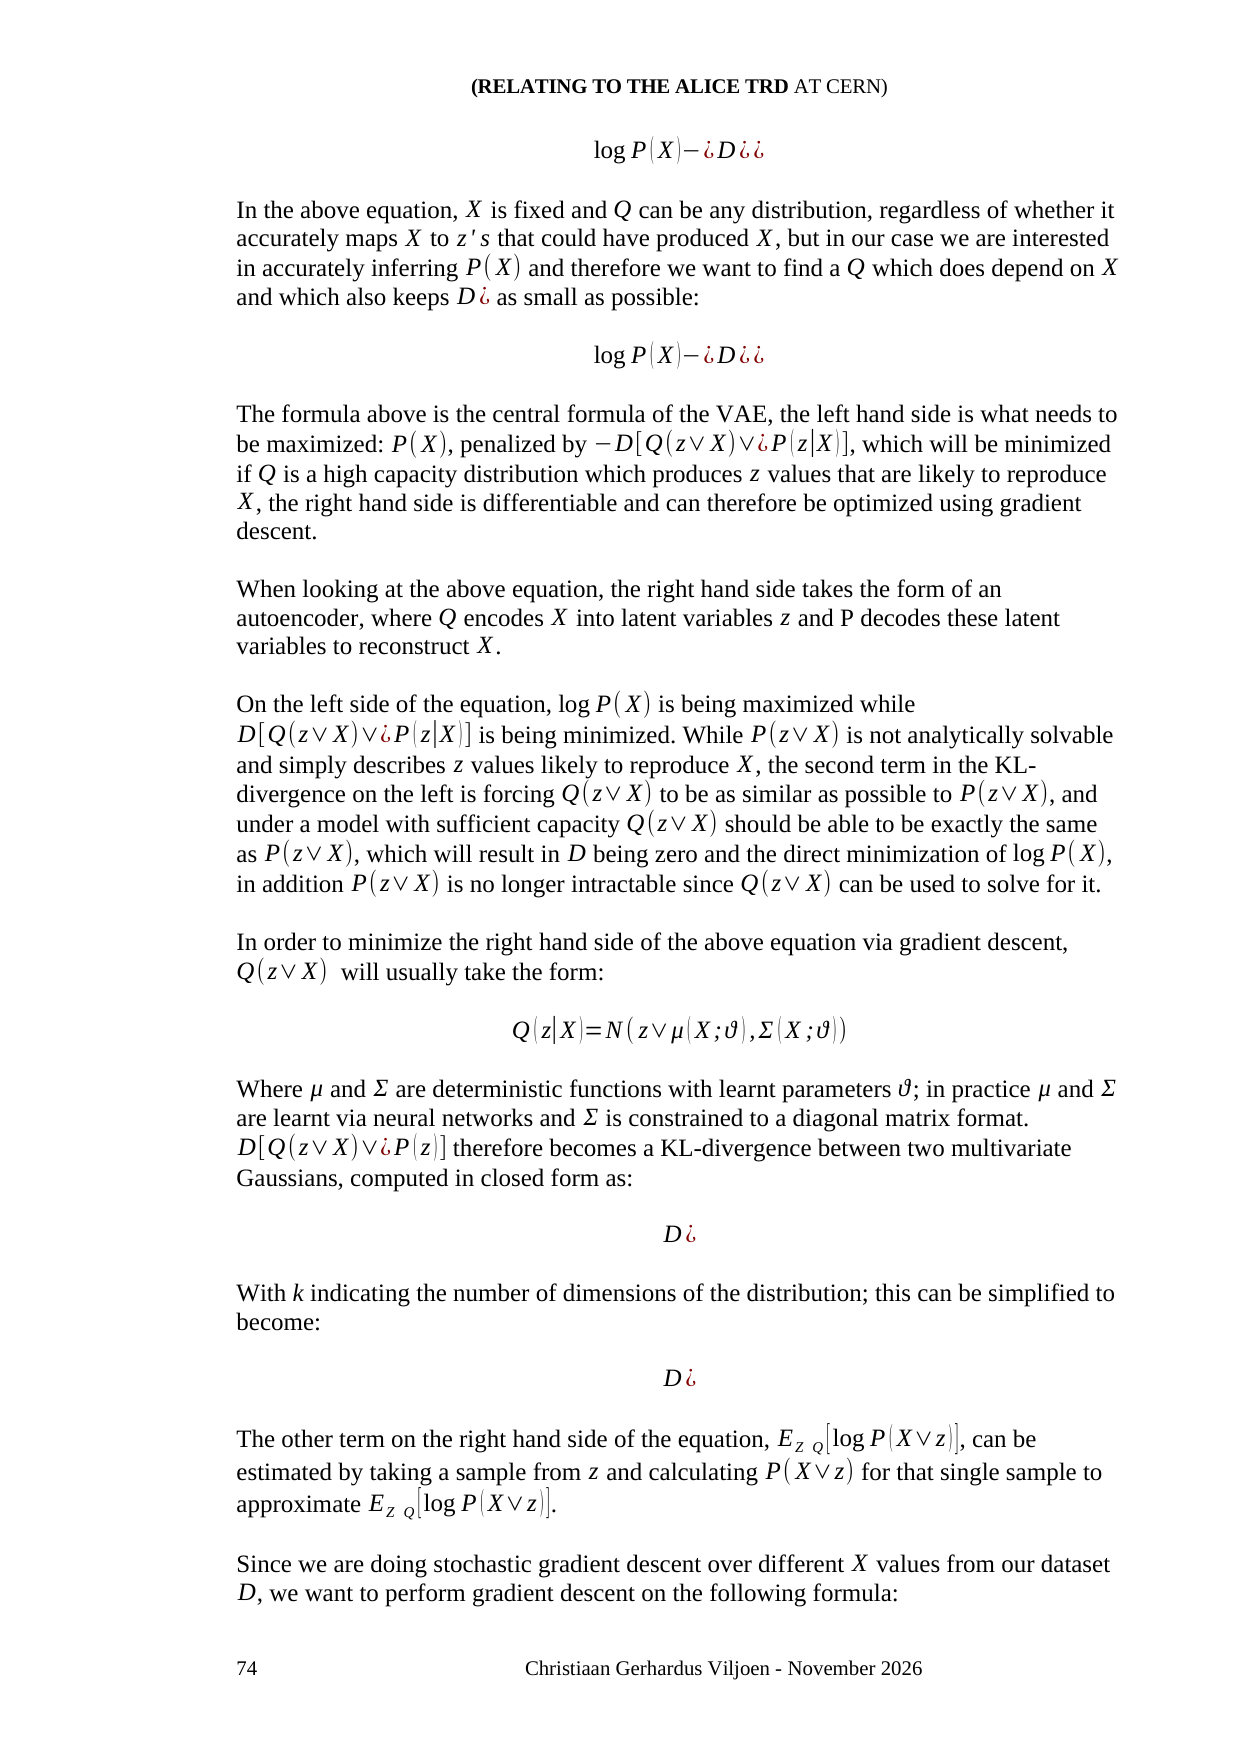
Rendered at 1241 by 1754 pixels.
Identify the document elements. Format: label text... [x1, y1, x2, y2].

text The other term on the right hand side of the equation, , can be estimated by taking a sample from and calculating for that single sample to approximate . [236, 1422, 1122, 1520]
text When looking at the above equation, the right hand side takes the form of an autoencoder, where encodes into latent variables and P decodes these latent variables to reconstruct . [236, 574, 1122, 660]
text On the left side of the equation, is being maximized while is being minimized. While is not analytically solvable and simply describes values likely to reproduce , the second term in the KL-divergence on the left is forcing to be as similar as possible to , and under a model with sufficient capacity should be able to be exactly the same as , which will result in being zero and the direct minimization of , in addition is no longer intractable since can be used to solve for it. [236, 689, 1122, 898]
text The formula above is the central formula of the VAE, the left hand side is what needs to be maximized: , penalized by , which will be minimized if is a high capacity distribution which produces values that are likely to reproduce , the right hand side is differentiable and can therefore be optimized using gradient descent. [236, 399, 1122, 545]
text Where and are deterministic functions with learnt parameters ; in practice and are learnt via neural networks and is constrained to a diagonal matrix format. therefore becomes a KL-divergence between two multivariate Gaussians, computed in closed form as: [236, 1074, 1122, 1192]
text With k indicating the number of dimensions of the distribution; this can be simplified to become: [236, 1278, 1122, 1335]
text Since we are doing stochastic gradient descent over different values from our dataset , we want to perform gradient descent on the following formula: [236, 1549, 1122, 1607]
text In order to minimize the right hand side of the above equation via gradient descent, will usually take the form: [236, 927, 1122, 986]
text In the above equation, is fixed and can be any distribution, regardless of whether it accurately maps to that could have produced , but in our case we are interested in accurately inferring and therefore we want to find a which does depend on and which also keeps as small as possible: [236, 195, 1122, 311]
